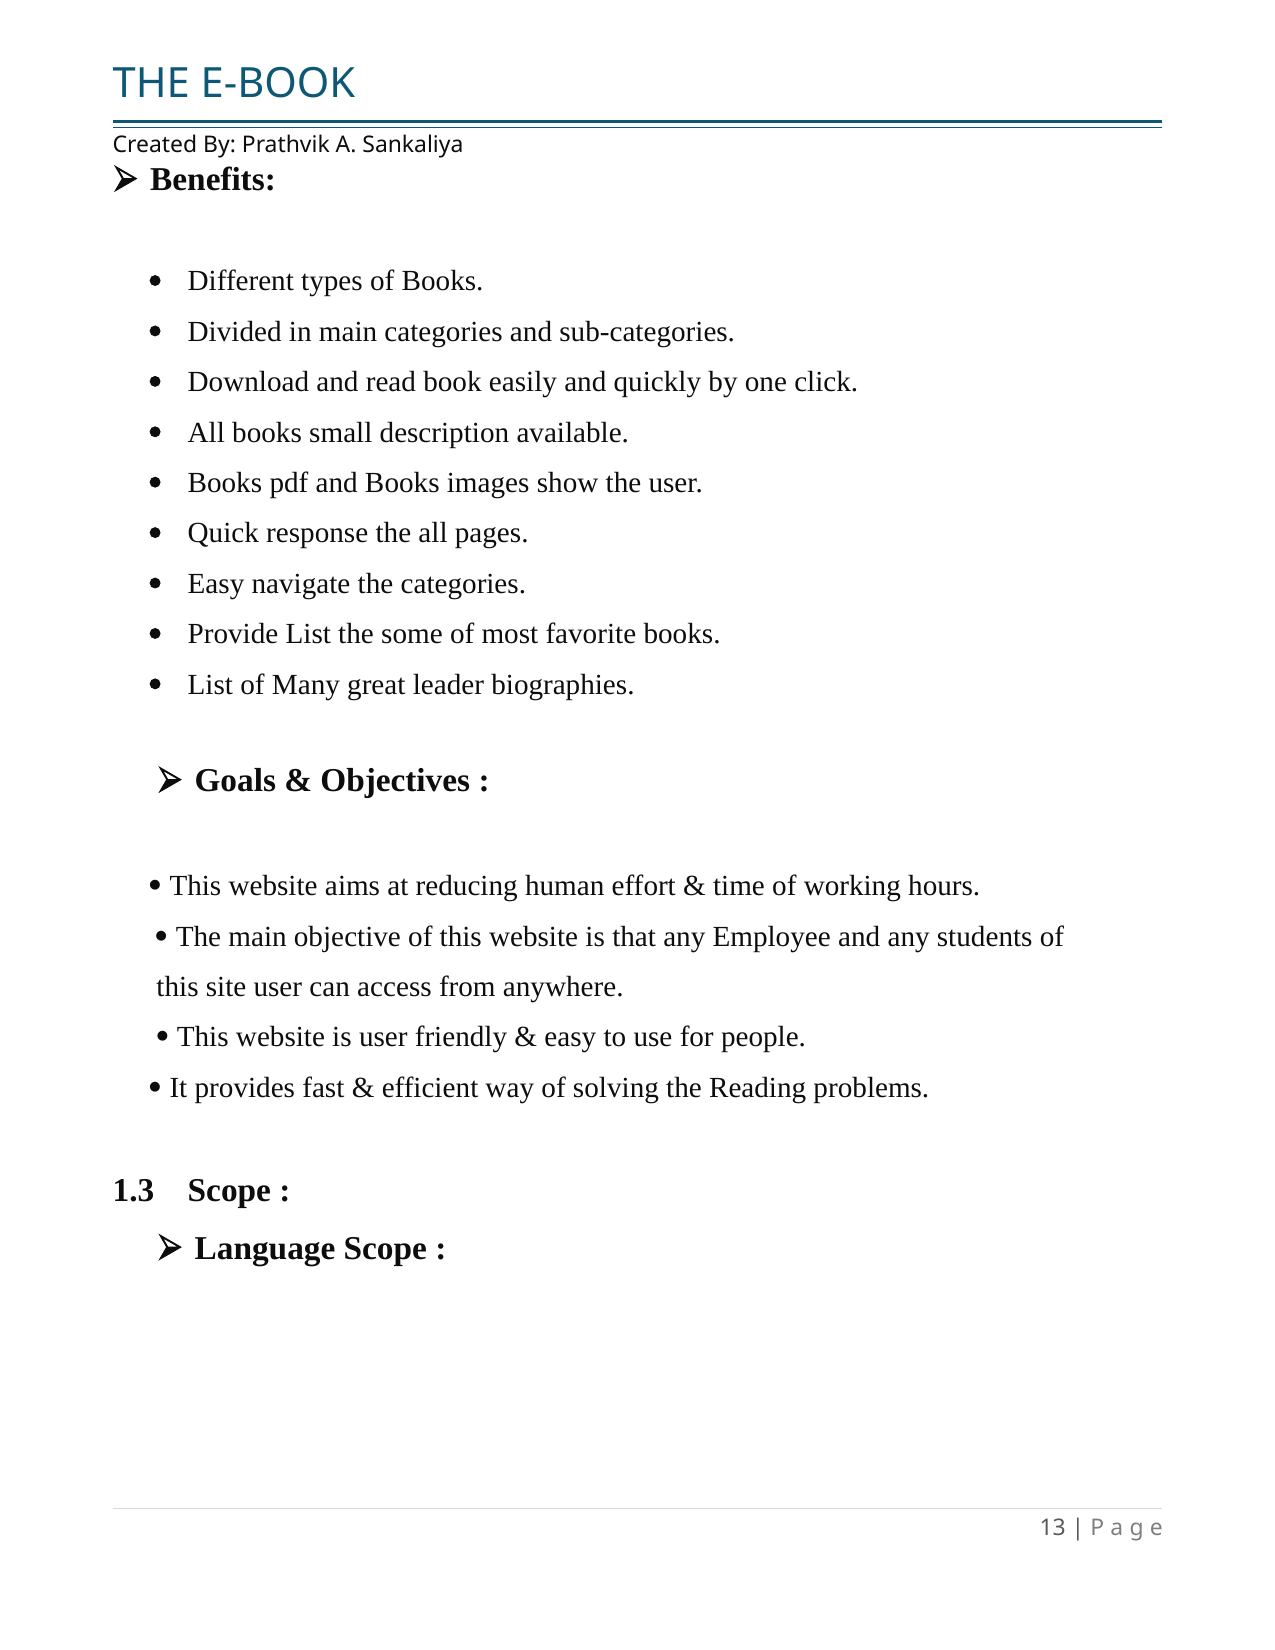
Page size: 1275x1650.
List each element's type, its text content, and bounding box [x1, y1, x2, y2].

list Scope : [112, 1171, 1080, 1209]
text It provides fast & efficient way of solving the Reading problems. [112, 1070, 1080, 1103]
list Quick response the all pages. [150, 516, 1080, 549]
text This website is user friendly & easy to use for people. [112, 1019, 1080, 1053]
list Benefits: [112, 159, 1080, 198]
text The main objective of this website is that any Employee and any students of this site user can access from anywhere. [156, 919, 1080, 1003]
list Language Scope : [157, 1228, 1080, 1266]
list List of Many great leader biographies. [150, 667, 1080, 701]
list Provide List the some of most favorite books. [150, 616, 1080, 650]
list Books pdf and Books images show the user. [150, 465, 1080, 499]
list All books small description available. [150, 415, 1080, 448]
list Divided in main categories and sub-categories. [150, 314, 1080, 348]
list Goals & Objectives : [157, 760, 1080, 799]
list Easy navigate the categories. [150, 566, 1080, 600]
list Different types of Books. [150, 263, 1080, 297]
text This website aims at reducing human effort & time of working hours. [112, 868, 1080, 902]
list Download and read book easily and quickly by one click. [150, 364, 1080, 398]
